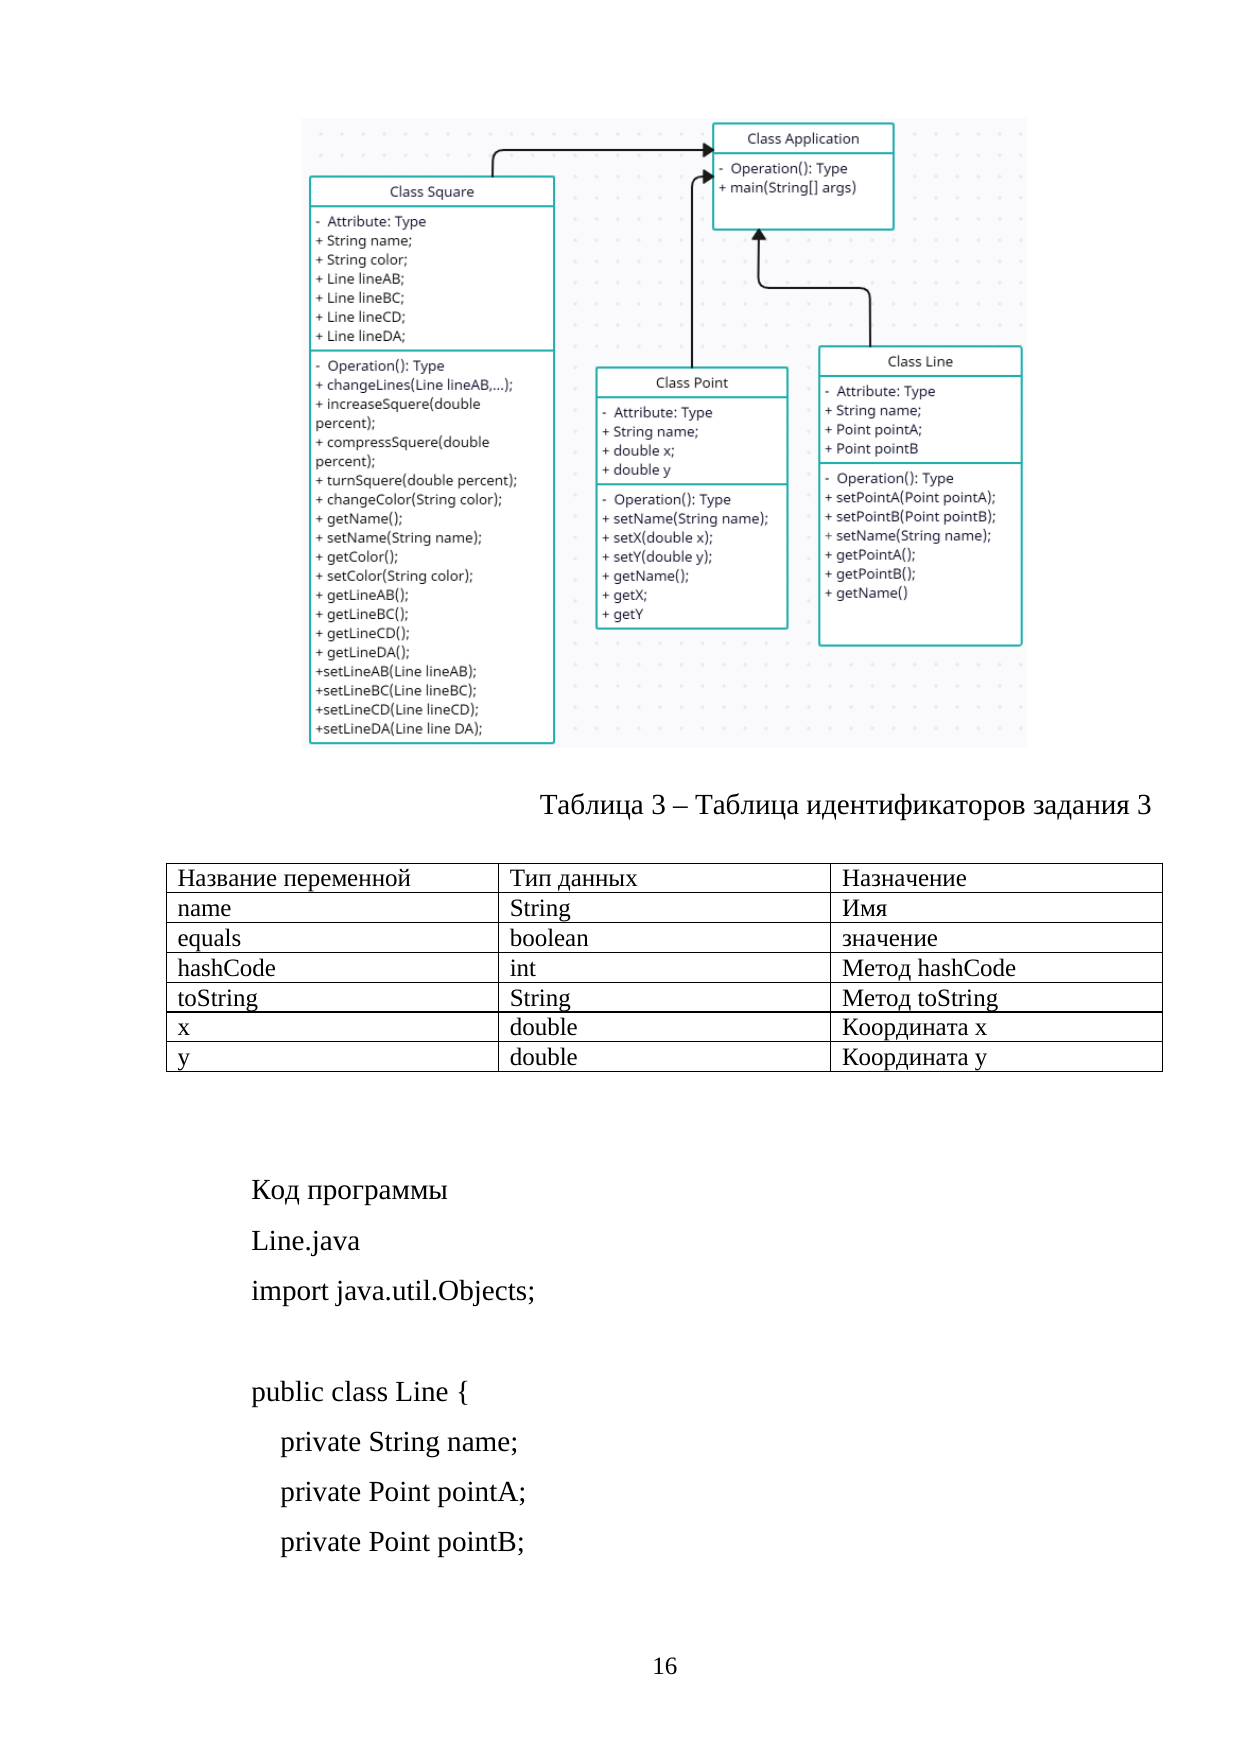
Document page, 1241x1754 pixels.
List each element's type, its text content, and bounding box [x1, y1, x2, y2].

table_header Название переменной [167, 864, 498, 892]
text public class Line { [177, 1374, 1152, 1407]
table_cell hashCode [167, 953, 498, 982]
table_cell toString [167, 983, 498, 1011]
picture [301, 118, 1028, 748]
table_cell double [499, 1042, 830, 1071]
table_cell String [499, 893, 830, 922]
table_cell equals [167, 923, 498, 952]
table_cell Координата у [831, 1042, 1162, 1071]
table_cell значение [831, 923, 1162, 952]
text Таблица 3 – Таблица идентификаторов задания 3 [177, 787, 1152, 821]
text Line.java [177, 1223, 1152, 1256]
table_cell Метод hashCode [831, 953, 1162, 982]
table_cell Метод toString [831, 983, 1162, 1011]
table_header Тип данных [499, 864, 830, 892]
text import java.util.Objects; [177, 1273, 1152, 1307]
table_cell int [499, 953, 830, 982]
text Код программы [177, 1172, 1152, 1206]
table_header Назначение [831, 864, 1162, 892]
table_cell y [167, 1042, 498, 1071]
text private Point pointB; [177, 1524, 1152, 1558]
text private String name; [177, 1424, 1152, 1457]
table_cell Имя [831, 893, 1162, 922]
table_cell Координата х [831, 1013, 1162, 1041]
table_cell name [167, 893, 498, 922]
table_cell double [499, 1013, 830, 1041]
table_cell String [499, 983, 830, 1011]
text private Point pointA; [177, 1474, 1152, 1508]
table_cell x [167, 1013, 498, 1041]
table_cell boolean [499, 923, 830, 952]
